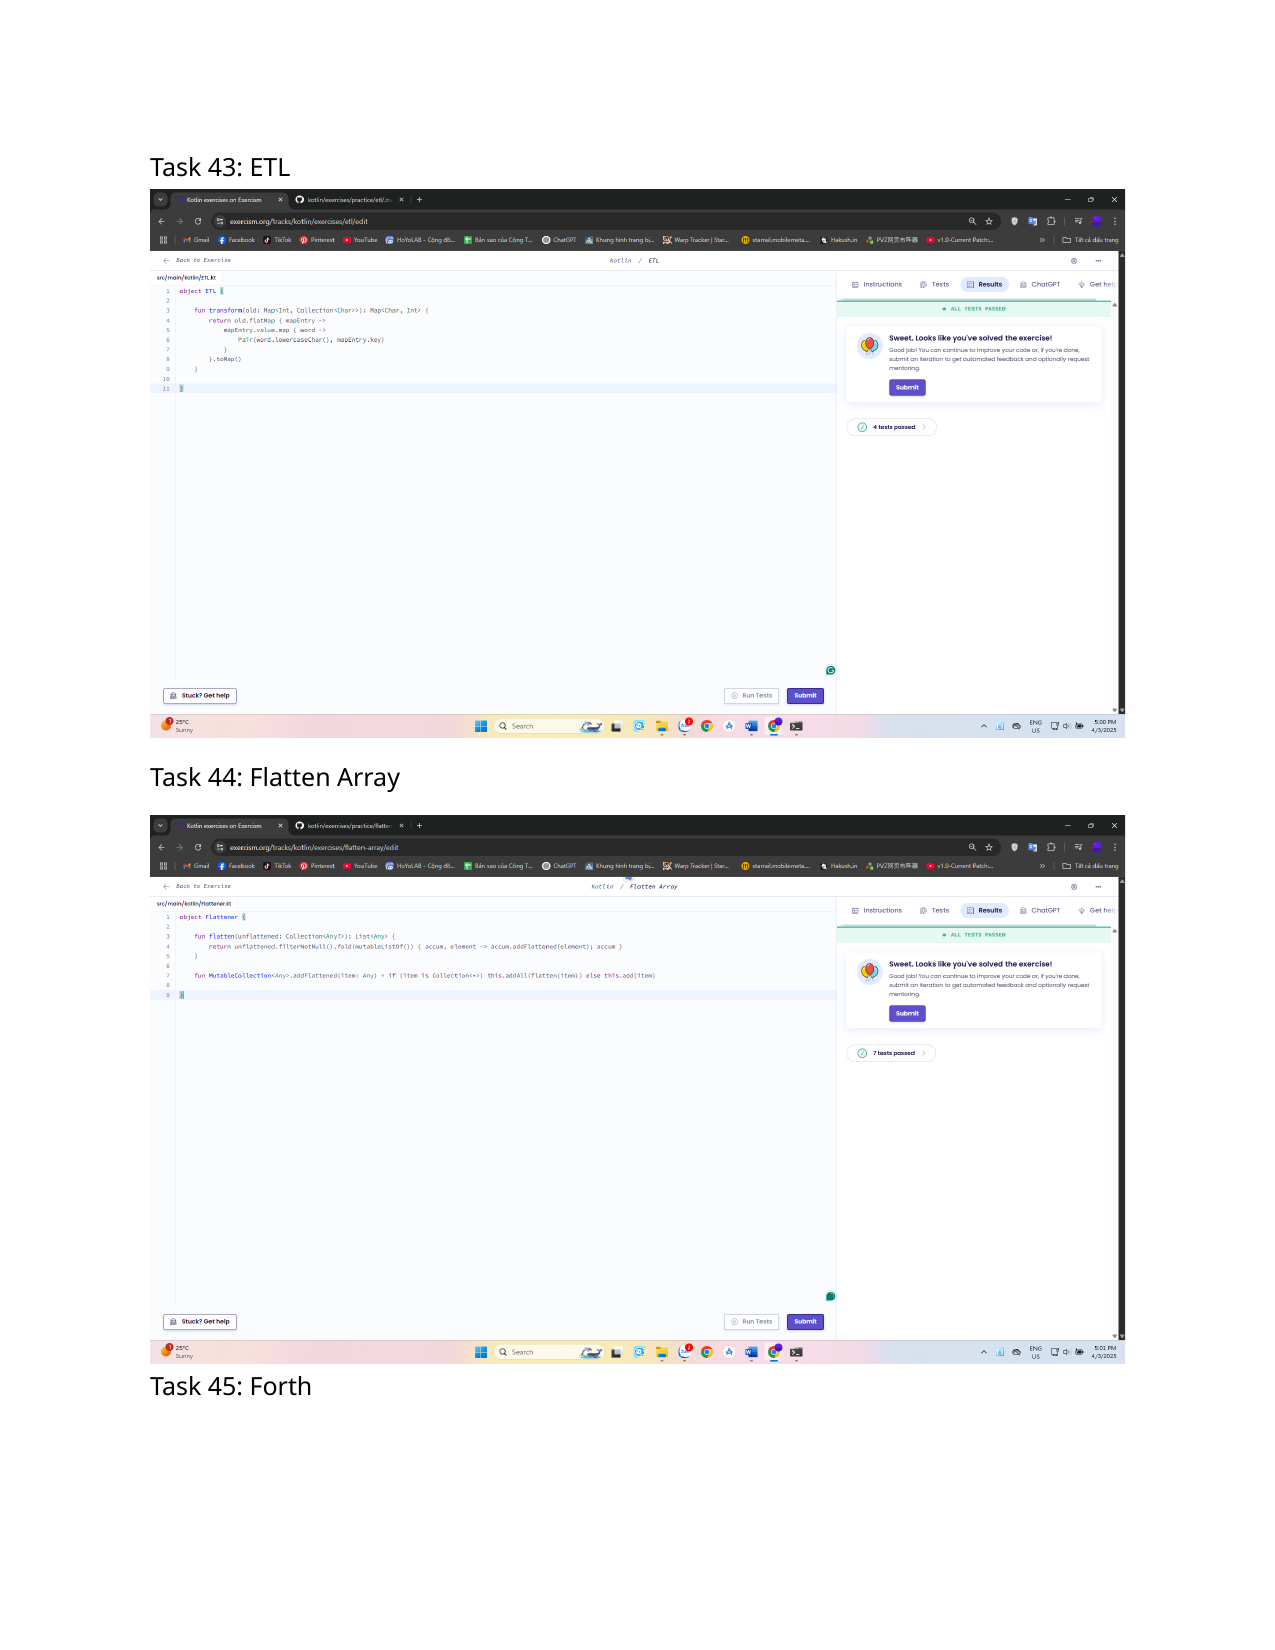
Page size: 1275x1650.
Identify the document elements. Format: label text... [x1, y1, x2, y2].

text Task 43: ETL [150, 150, 1125, 189]
text Task 44: Flatten Array [150, 759, 1125, 793]
picture [150, 815, 1125, 1364]
picture [150, 189, 1125, 738]
text Task 45: Forth [150, 1364, 1125, 1403]
